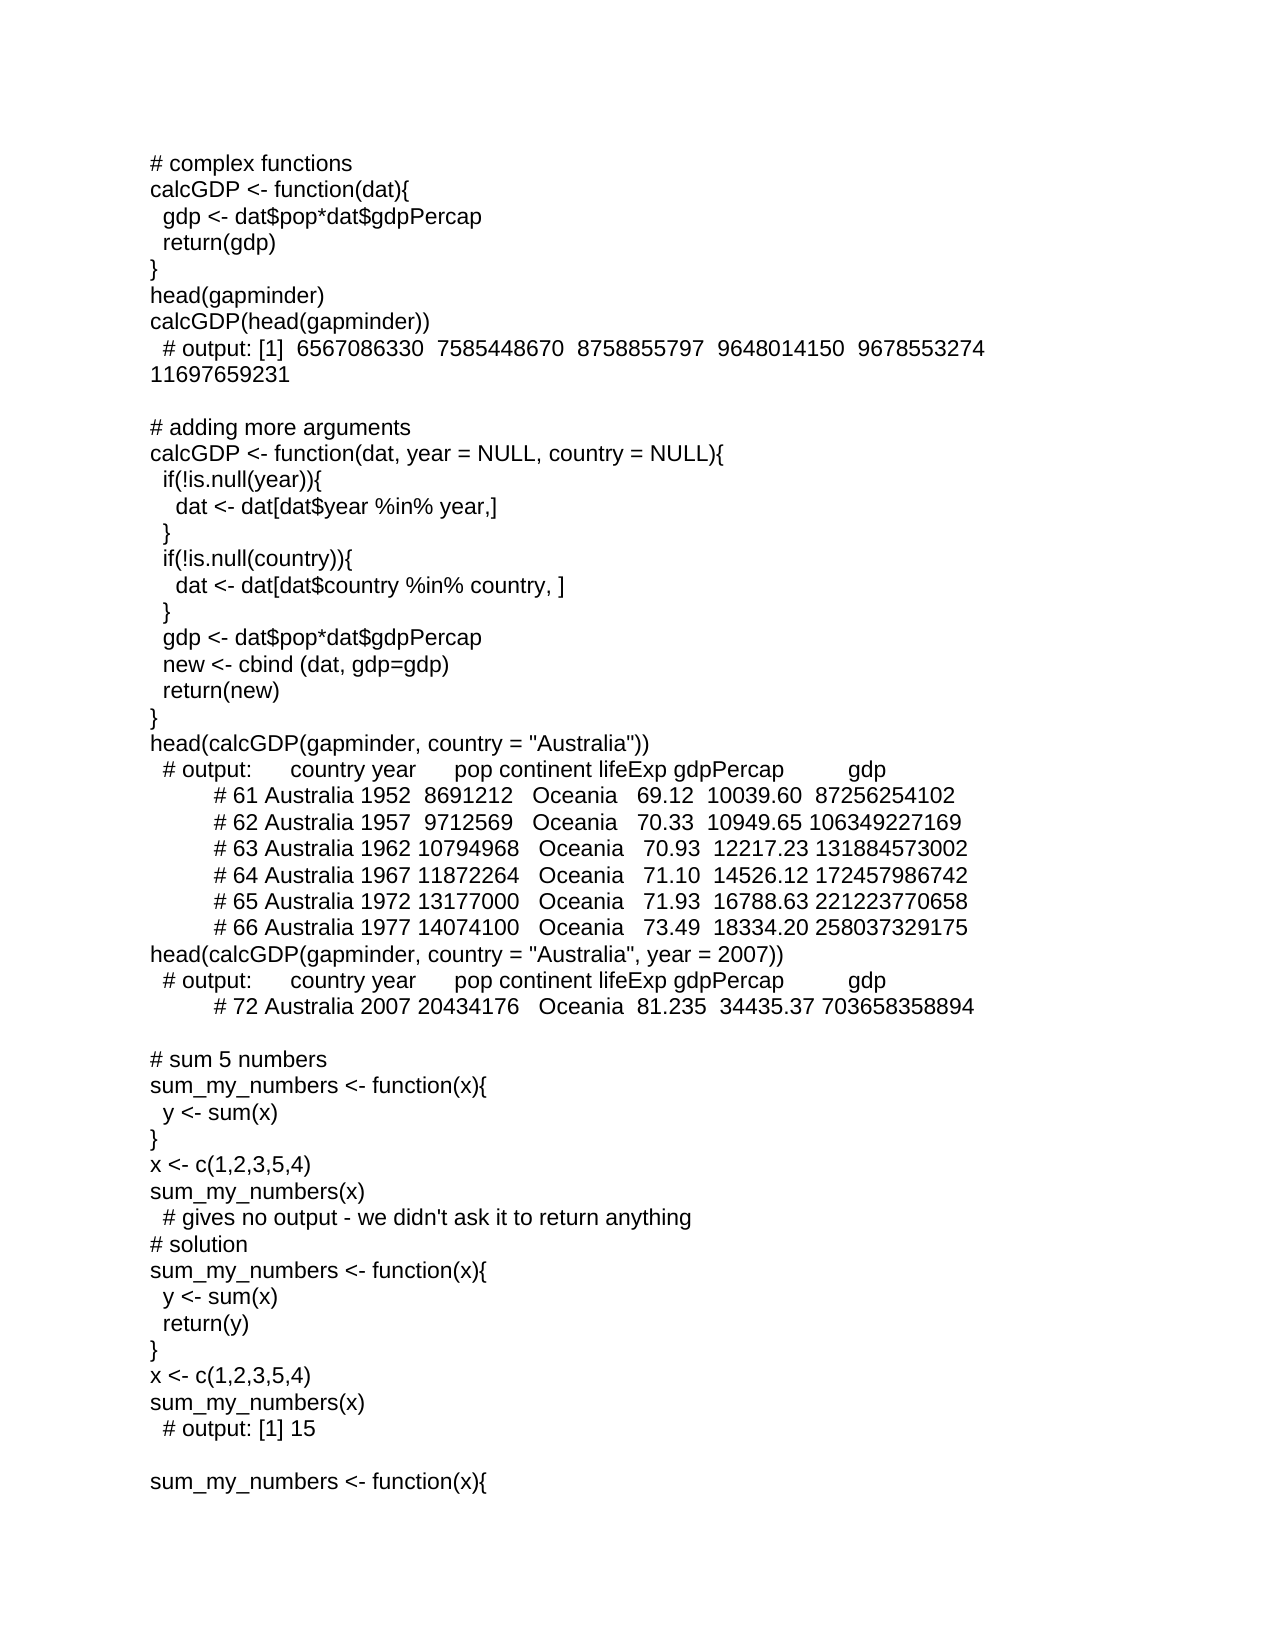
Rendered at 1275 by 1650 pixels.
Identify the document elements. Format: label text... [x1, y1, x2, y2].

text # solution [150, 1231, 1125, 1257]
text # 72 Australia 2007 20434176 Oceania 81.235 34435.37 703658358894 [150, 993, 1125, 1020]
text head(calcGDP(gapminder, country = "Australia")) [150, 730, 1125, 756]
text gdp <- dat$pop*dat$gdpPercap [150, 203, 1125, 229]
text x <- c(1,2,3,5,4) [150, 1151, 1125, 1178]
text # 61 Australia 1952 8691212 Oceania 69.12 10039.60 87256254102 [150, 782, 1125, 809]
text head(calcGDP(gapminder, country = "Australia", year = 2007)) [150, 941, 1125, 967]
text head(gapminder) [150, 282, 1125, 308]
text # gives no output - we didn't ask it to return anything [150, 1204, 1125, 1231]
text # sum 5 numbers [150, 1046, 1125, 1072]
text } [150, 1336, 1125, 1362]
text } [150, 598, 1125, 624]
text y <- sum(x) [150, 1099, 1125, 1125]
text sum_my_numbers <- function(x){ [150, 1257, 1125, 1283]
text gdp <- dat$pop*dat$gdpPercap [150, 624, 1125, 651]
text # 65 Australia 1972 13177000 Oceania 71.93 16788.63 221223770658 [150, 888, 1125, 914]
text # output: [1] 6567086330 7585448670 8758855797 9648014150 9678553274 11697659231 [150, 334, 1125, 387]
text sum_my_numbers(x) [150, 1178, 1125, 1204]
text # output: country year pop continent lifeExp gdpPercap gdp [150, 967, 1125, 993]
text if(!is.null(year)){ [150, 466, 1125, 493]
text x <- c(1,2,3,5,4) [150, 1362, 1125, 1389]
text } [150, 1125, 1125, 1151]
text # output: country year pop continent lifeExp gdpPercap gdp [150, 756, 1125, 782]
text # output: [1] 15 [150, 1415, 1125, 1441]
text return(new) [150, 677, 1125, 703]
text y <- sum(x) [150, 1283, 1125, 1309]
text } [150, 255, 1125, 282]
text # 63 Australia 1962 10794968 Oceania 70.93 12217.23 131884573002 [150, 835, 1125, 862]
text if(!is.null(country)){ [150, 545, 1125, 572]
text calcGDP <- function(dat){ [150, 176, 1125, 203]
text sum_my_numbers(x) [150, 1389, 1125, 1415]
text # adding more arguments [150, 413, 1125, 440]
text dat <- dat[dat$year %in% year,] [150, 493, 1125, 519]
text } [150, 519, 1125, 545]
text return(gdp) [150, 229, 1125, 255]
text sum_my_numbers <- function(x){ [150, 1072, 1125, 1099]
text # 62 Australia 1957 9712569 Oceania 70.33 10949.65 106349227169 [150, 809, 1125, 835]
text new <- cbind (dat, gdp=gdp) [150, 651, 1125, 677]
text return(y) [150, 1309, 1125, 1336]
text } [150, 703, 1125, 730]
text # 64 Australia 1967 11872264 Oceania 71.10 14526.12 172457986742 [150, 862, 1125, 888]
text sum_my_numbers <- function(x){ [150, 1468, 1125, 1494]
text # 66 Australia 1977 14074100 Oceania 73.49 18334.20 258037329175 [150, 914, 1125, 941]
text # complex functions [150, 150, 1125, 176]
text calcGDP <- function(dat, year = NULL, country = NULL){ [150, 440, 1125, 466]
text calcGDP(head(gapminder)) [150, 308, 1125, 334]
text dat <- dat[dat$country %in% country, ] [150, 572, 1125, 598]
